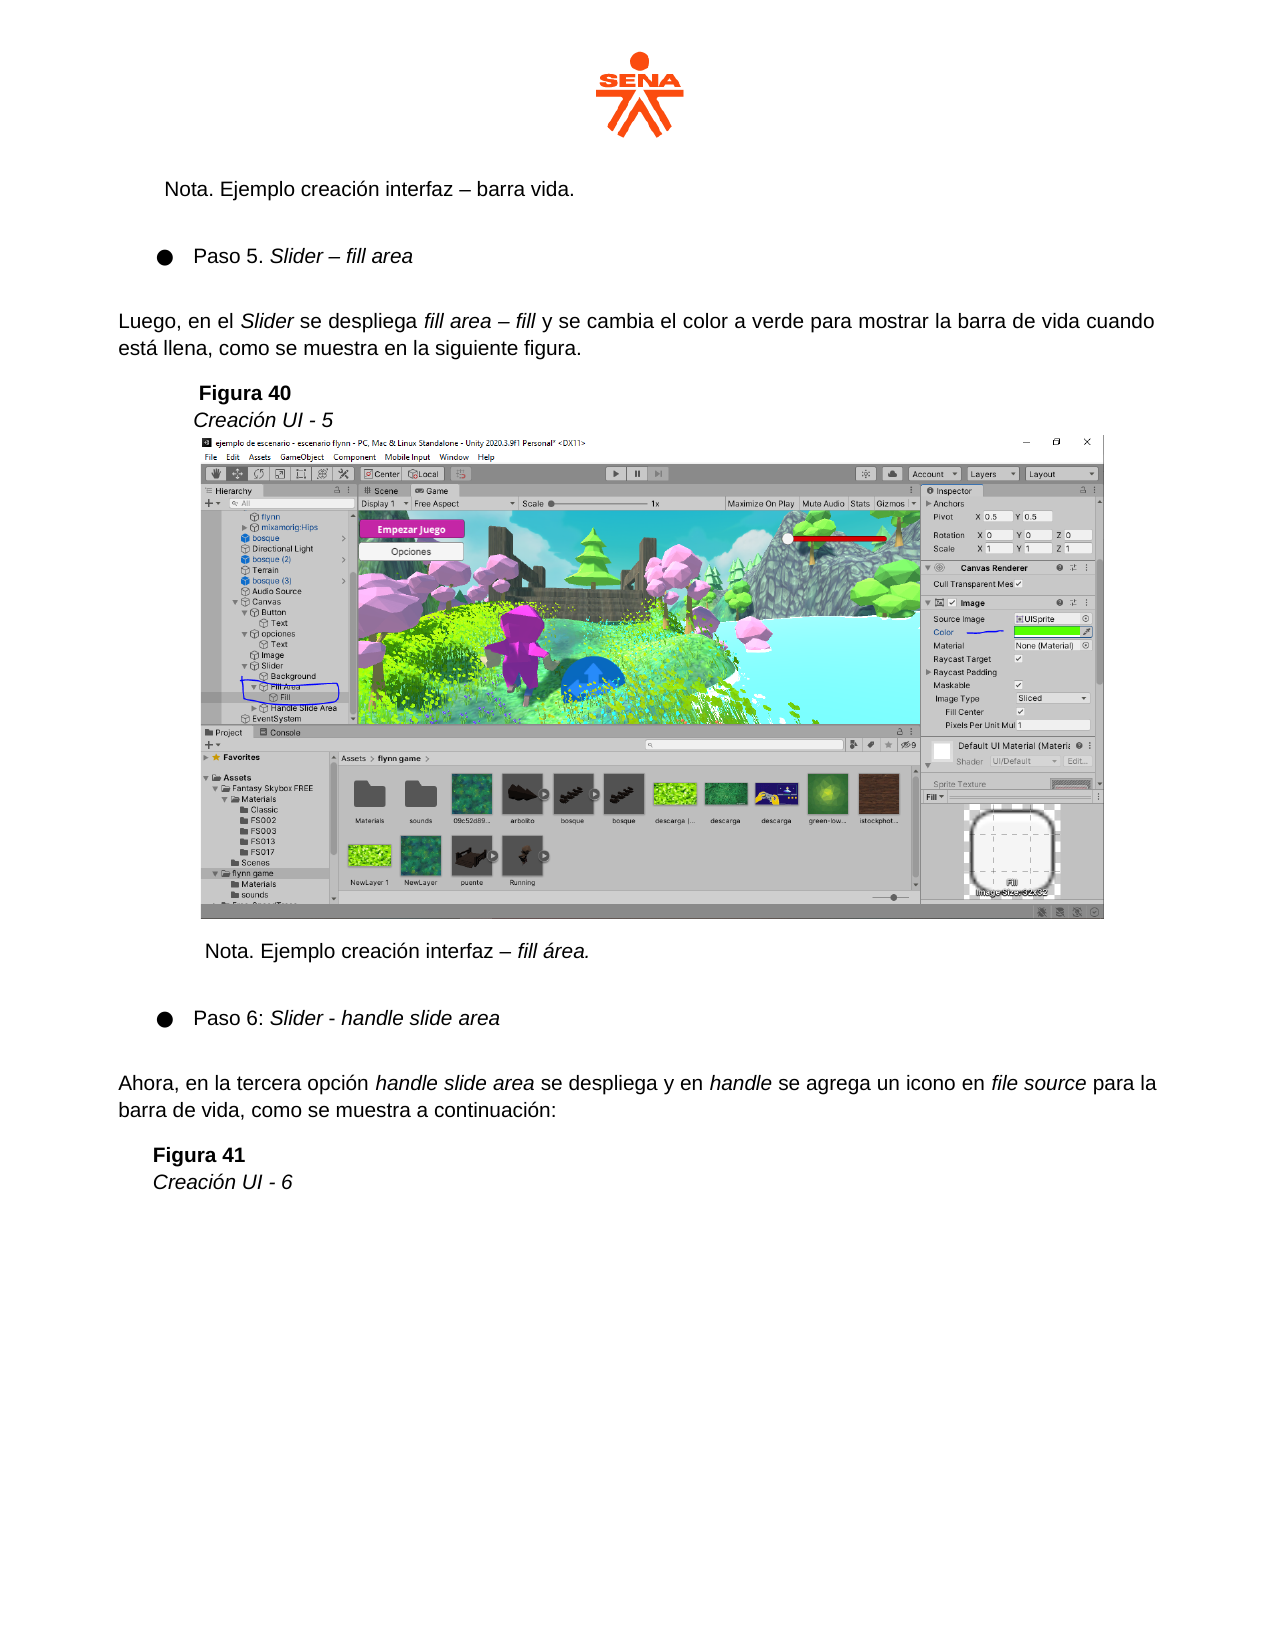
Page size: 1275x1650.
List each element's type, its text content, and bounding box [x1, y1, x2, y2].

text Nota. Ejemplo creación interfaz – fill área. [118, 939, 1157, 963]
text Figura 40 [118, 380, 1157, 404]
list Paso 5. Slider – fill area [156, 232, 1157, 275]
picture [200, 435, 1104, 919]
text Creación UI - 5 [118, 408, 1157, 432]
text Creación UI - 6 [118, 1170, 1157, 1194]
picture [585, 48, 690, 142]
text Figura 41 [118, 1142, 1157, 1166]
text Ahora, en la tercera opción handle slide area se despliega y en handle se agrega un icono en file source para la barra de vida, como se muestra a continuación: [118, 1071, 1157, 1122]
text Nota. Ejemplo creación interfaz – barra vida. [118, 177, 1157, 201]
text Luego, en el Slider se despliega fill area – fill y se cambia el color a verde para mostrar la barra de vida cuando está llena, como se muestra en la siguiente figura. [118, 309, 1157, 360]
list Paso 6: Slider - handle slide area [156, 994, 1157, 1037]
